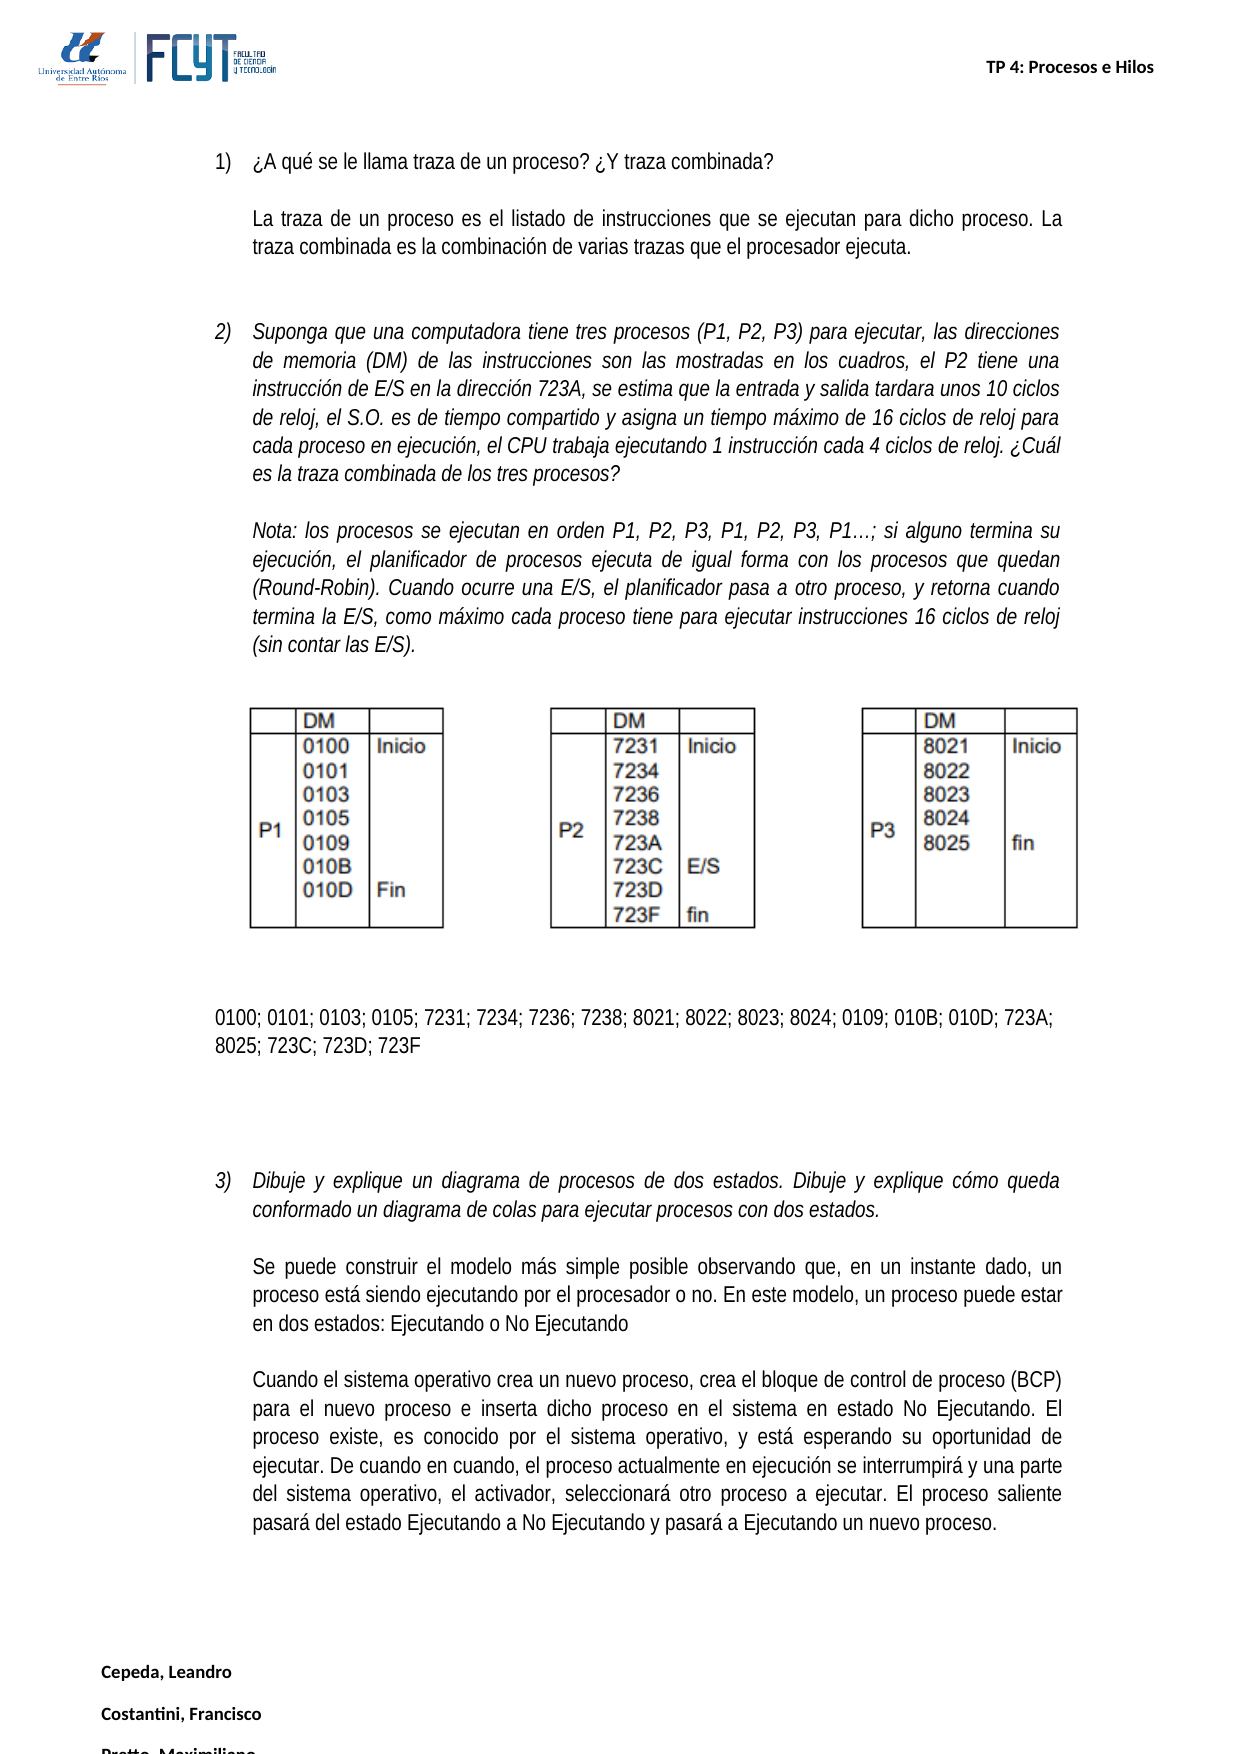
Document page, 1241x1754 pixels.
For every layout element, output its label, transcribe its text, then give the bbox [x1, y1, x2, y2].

picture [33, 28, 281, 92]
list Dibuje y explique un diagrama de procesos de dos estados. Dibuje y explique cómo queda conformado un diagrama de colas para ejecutar procesos con dos estados. [215, 1167, 1063, 1222]
picture [239, 698, 1089, 938]
list Suponga que una computadora tiene tres procesos (P1, P2, P3) para ejecutar, las direcciones de memoria (DM) de las instrucciones son las mostradas en los cuadros, el P2 tiene una instrucción de E/S en la dirección 723A, se estima que la entrada y salida tardara unos 10 ciclos de reloj, el S.O. es de tiempo compartido y asigna un tiempo máximo de 16 ciclos de reloj para cada proceso en ejecución, el CPU trabaja ejecutando 1 instrucción cada 4 ciclos de reloj. ¿Cuál es la traza combinada de los tres procesos? [215, 318, 1063, 487]
text 0100; 0101; 0103; 0105; 7231; 7234; 7236; 7238; 8021; 8022; 8023; 8024; 0109; 010B; 010D; 723A; 8025; 723C; 723D; 723F [215, 1003, 1063, 1058]
list Nota: los procesos se ejecutan en orden P1, P2, P3, P1, P2, P3, P1…; si alguno termina su ejecución, el planificador de procesos ejecuta de igual forma con los procesos que quedan (Round-Robin). Cuando ocurre una E/S, el planificador pasa a otro proceso, y retorna cuando termina la E/S, como máximo cada proceso tiene para ejecutar instrucciones 16 ciclos de reloj (sin contar las E/S). [252, 517, 1063, 657]
list ¿A qué se le llama traza de un proceso? ¿Y traza combinada? [215, 148, 1063, 174]
list Cuando el sistema operativo crea un nuevo proceso, crea el bloque de control de proceso (BCP) para el nuevo proceso e inserta dicho proceso en el sistema en estado No Ejecutando. El proceso existe, es conocido por el sistema operativo, y está esperando su oportunidad de ejecutar. De cuando en cuando, el proceso actualmente en ejecución se interrumpirá y una parte del sistema operativo, el activador, seleccionará otro proceso a ejecutar. El proceso saliente pasará del estado Ejecutando a No Ejecutando y pasará a Ejecutando un nuevo proceso. [252, 1366, 1063, 1535]
list La traza de un proceso es el listado de instrucciones que se ejecutan para dicho proceso. La traza combinada es la combinación de varias trazas que el procesador ejecuta. [252, 204, 1063, 259]
list Se puede construir el modelo más simple posible observando que, en un instante dado, un proceso está siendo ejecutando por el procesador o no. En este modelo, un proceso puede estar en dos estados: Ejecutando o No Ejecutando [252, 1253, 1063, 1336]
